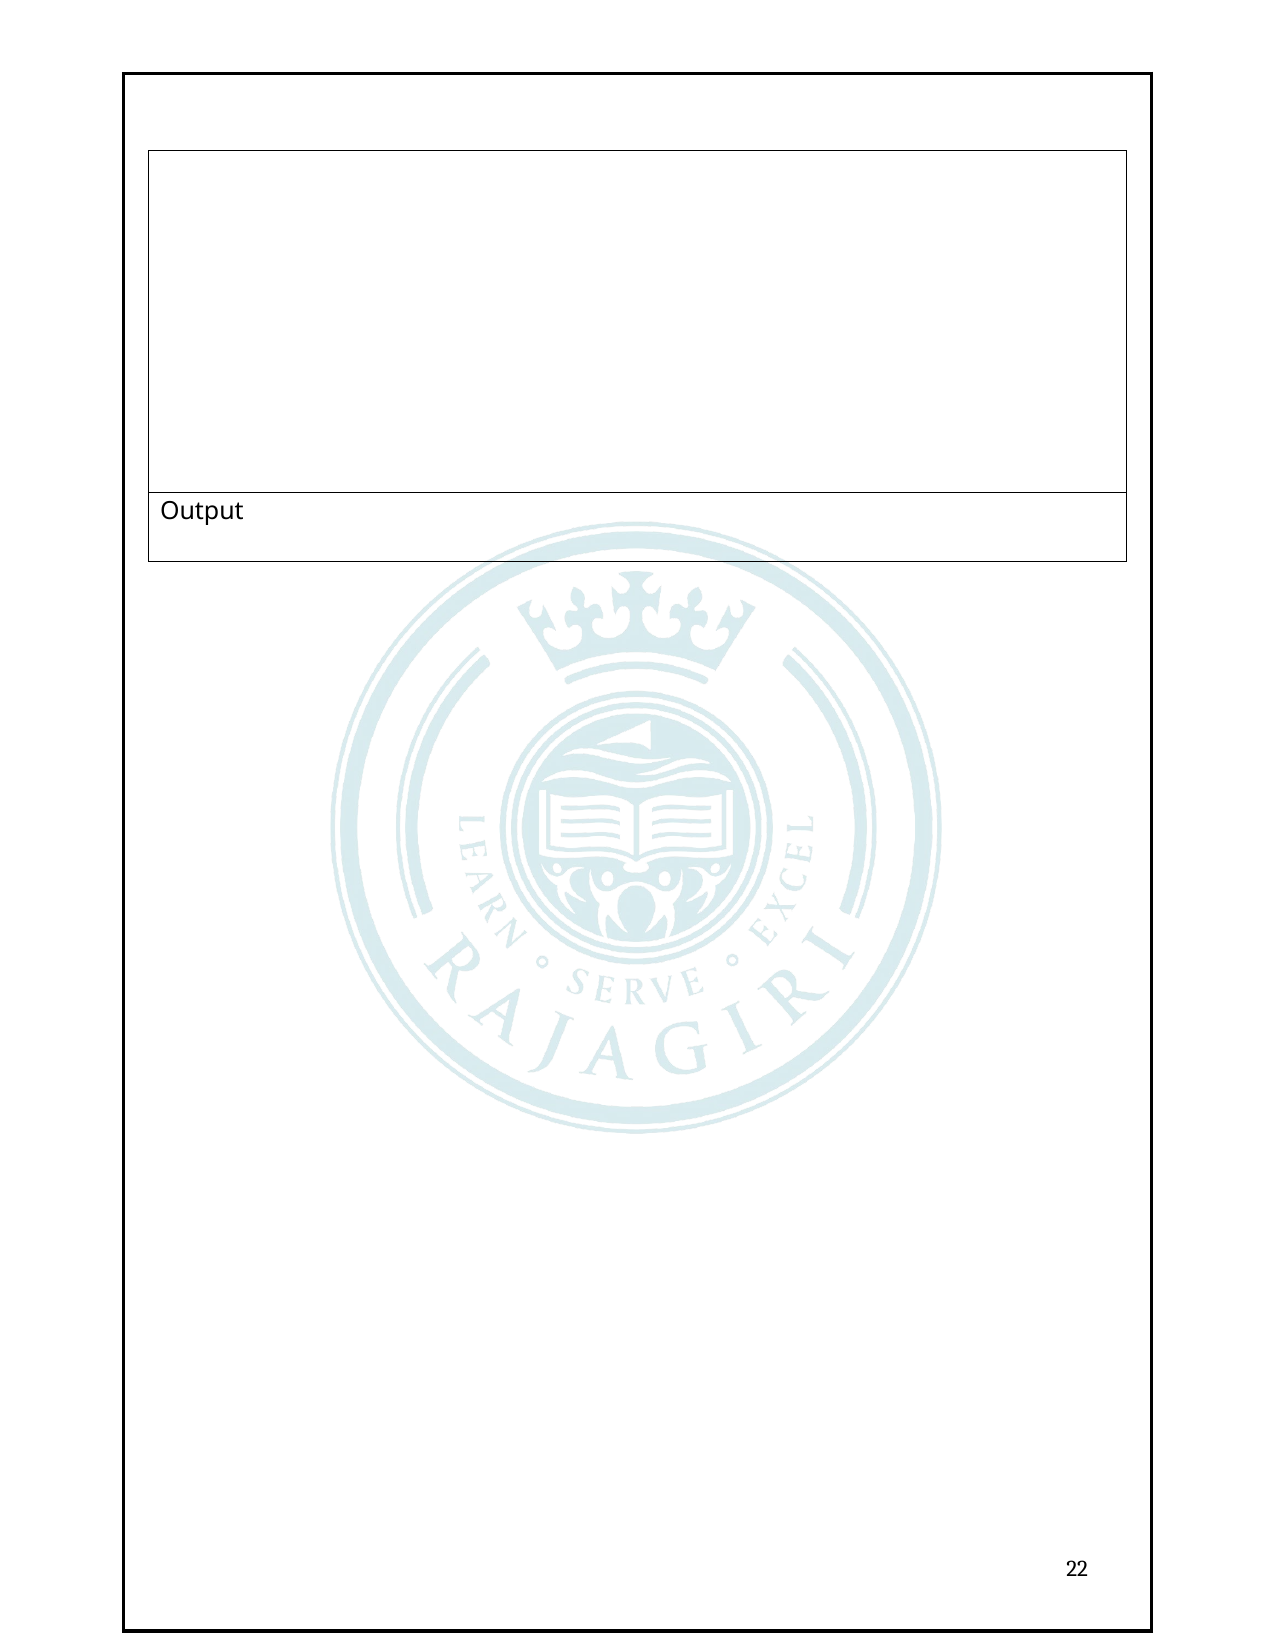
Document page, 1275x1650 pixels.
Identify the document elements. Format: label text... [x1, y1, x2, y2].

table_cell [149, 151, 1126, 492]
table_cell Output [149, 493, 1126, 561]
